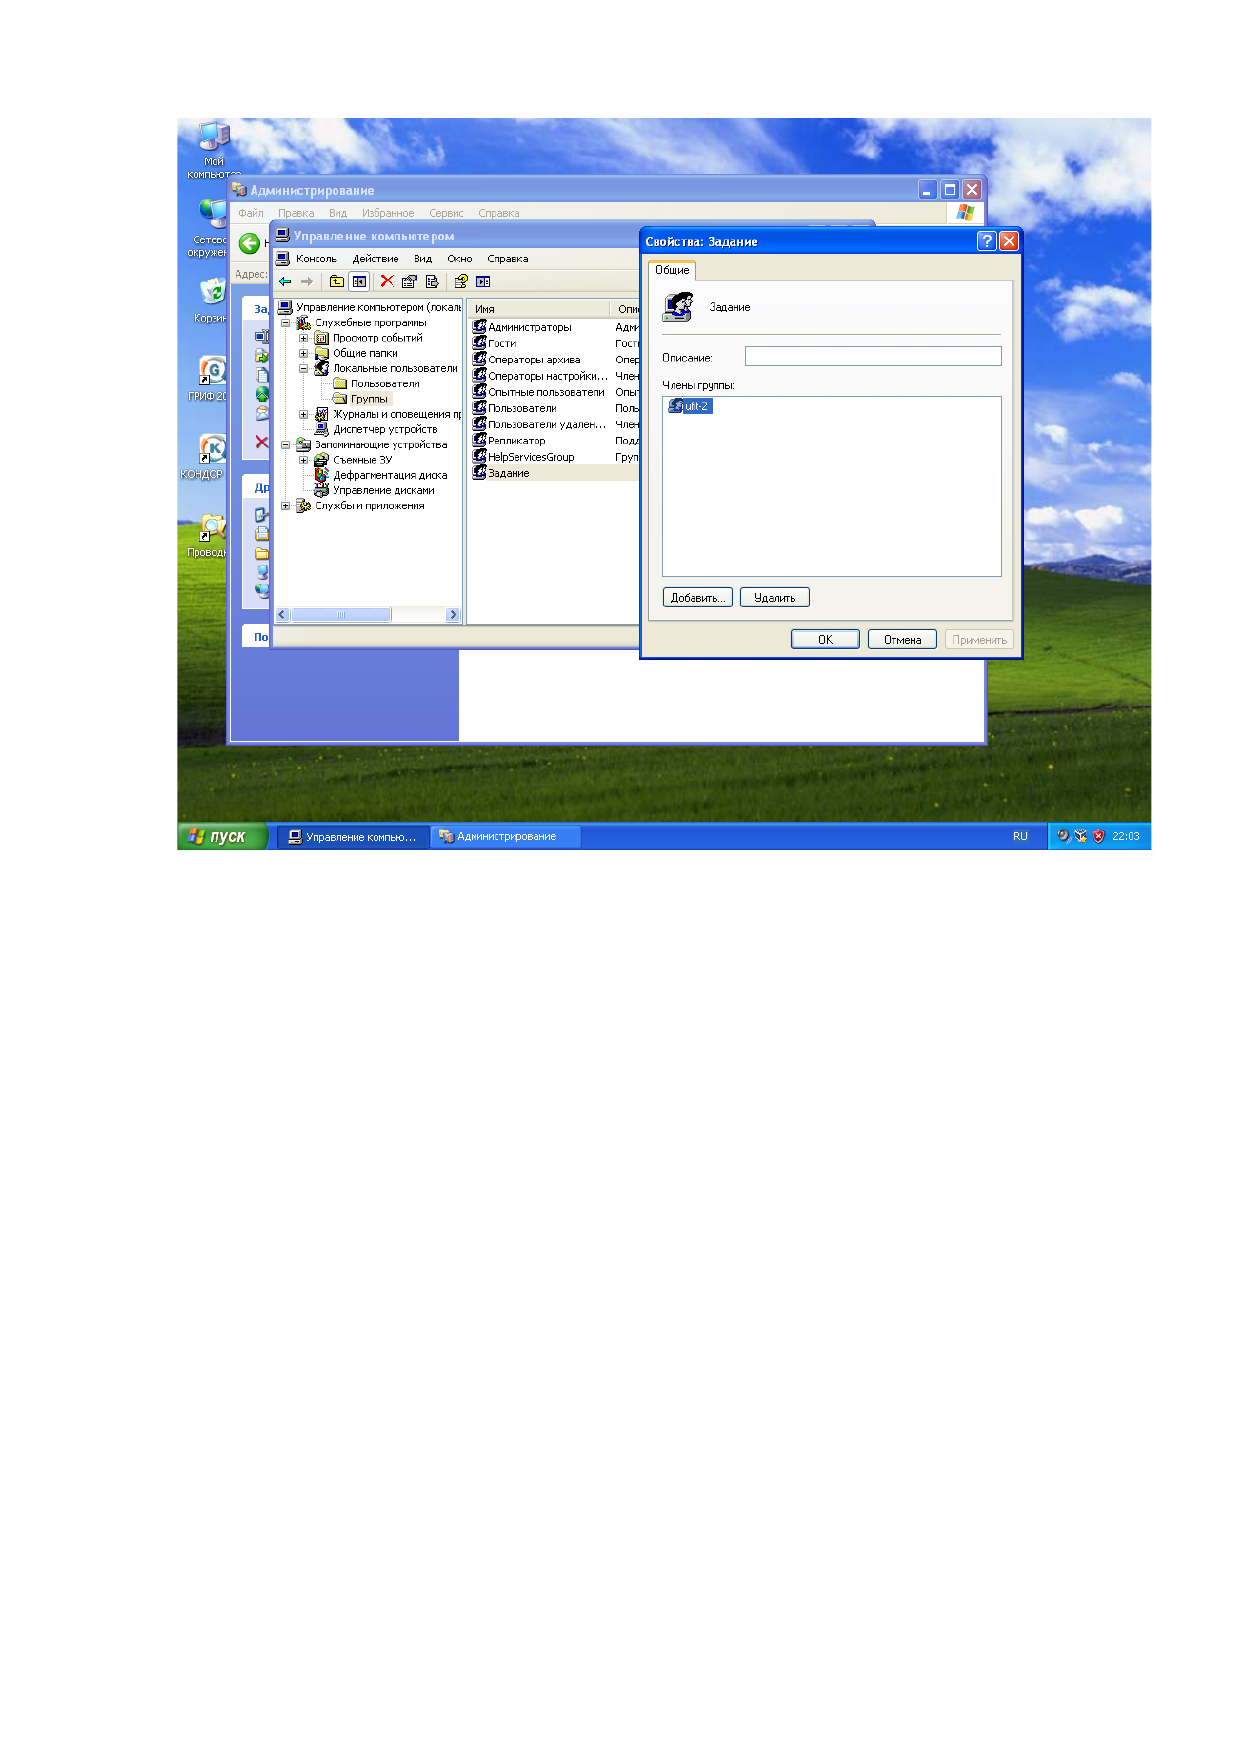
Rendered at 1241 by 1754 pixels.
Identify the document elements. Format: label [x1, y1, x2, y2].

picture [177, 118, 1152, 850]
